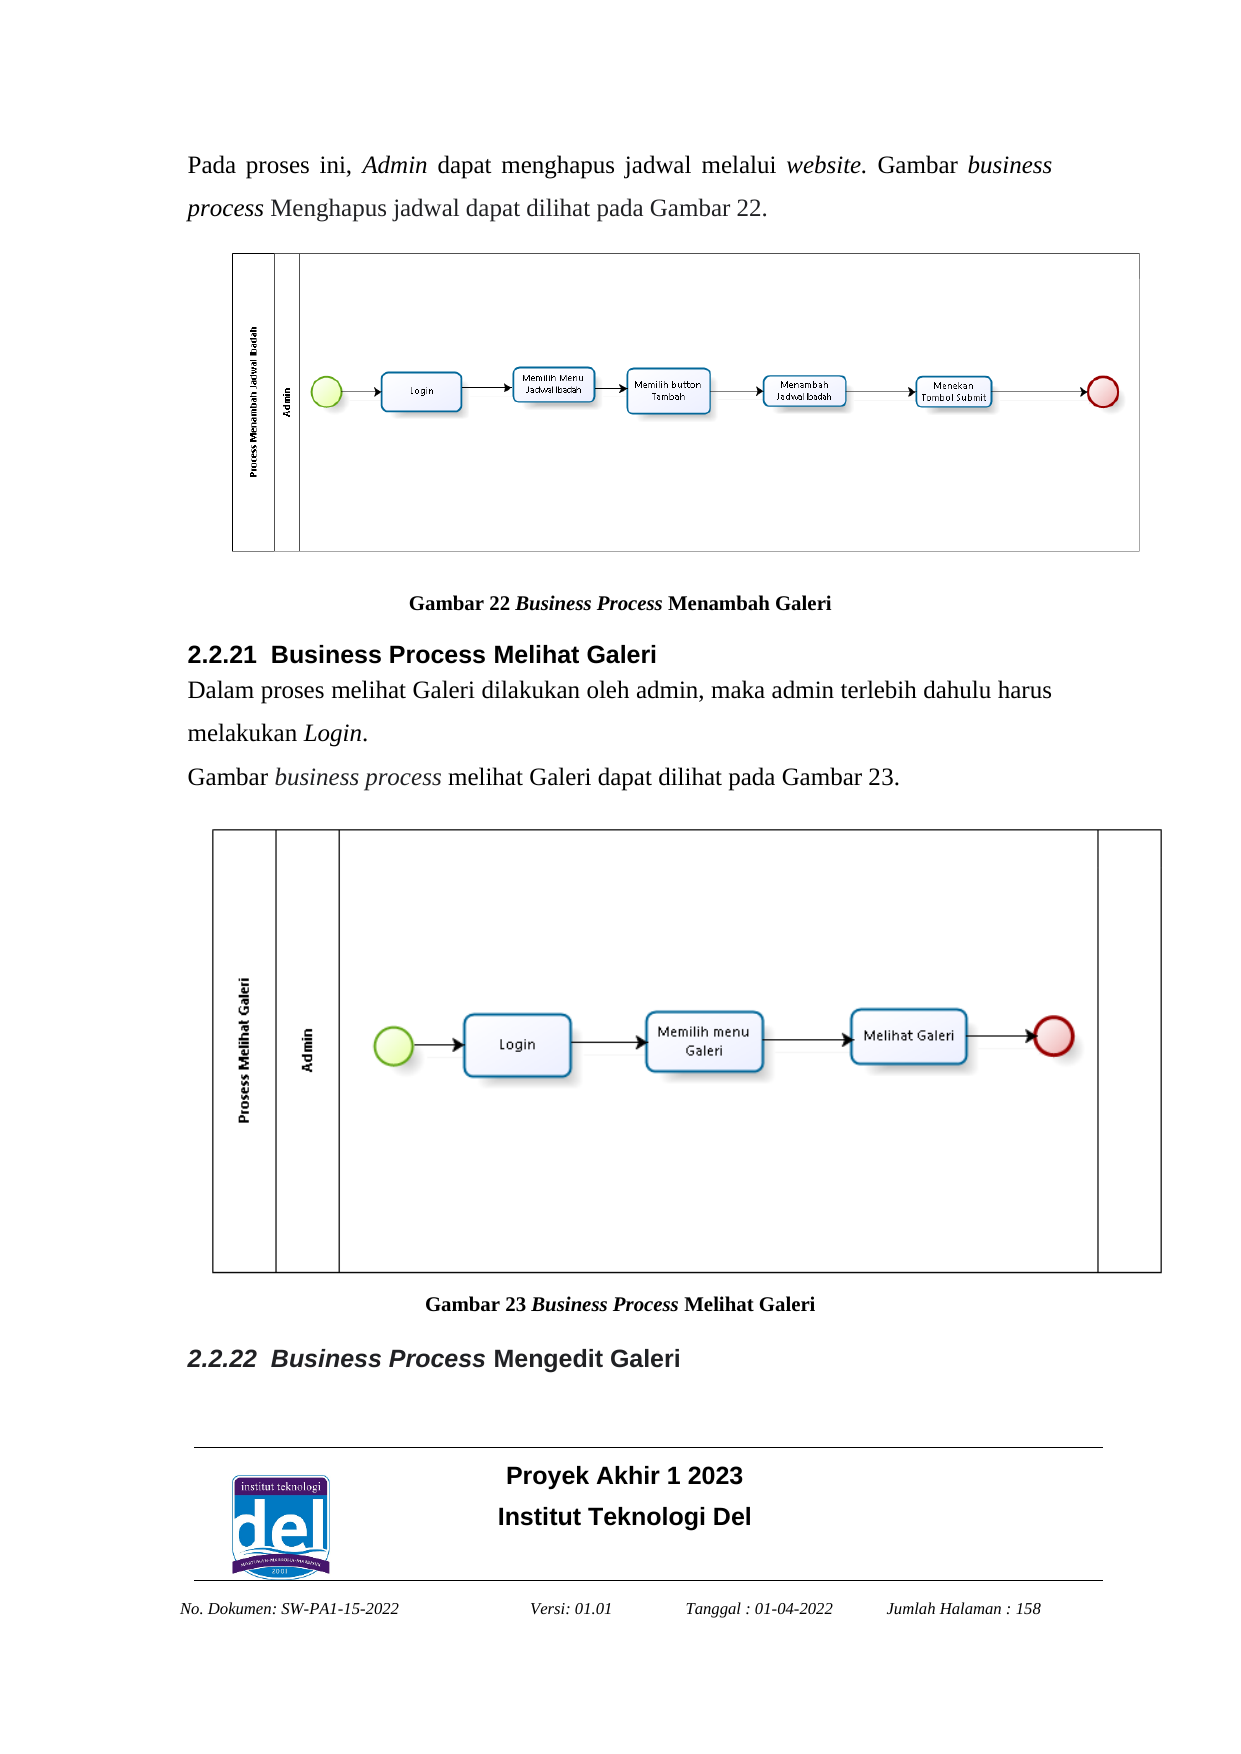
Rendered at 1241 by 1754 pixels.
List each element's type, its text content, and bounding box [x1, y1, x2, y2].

text Dalam proses melihat Galeri dilakukan oleh admin, maka admin terlebih dahulu harus melakukan Login. [187, 675, 1053, 747]
picture [187, 804, 1186, 1292]
picture [215, 236, 1155, 577]
picture [226, 1473, 332, 1580]
text Gambar 23 Business Process Melihat Galeri [187, 1292, 1053, 1316]
text Gambar business process melihat Galeri dapat dilihat pada Gambar 23. [187, 762, 1053, 790]
subtitle 2.2.21 Business Process Melihat Galeri [187, 640, 1053, 669]
text Gambar 22 Business Process Menambah Galeri [187, 591, 1053, 615]
text 2.2.22 Business Process Mengedit Galeri [187, 1344, 1053, 1373]
text Pada proses ini, Admin dapat menghapus jadwal melalui website. Gambar business process Menghapus jadwal dapat dilihat pada Gambar 22. [187, 150, 1053, 222]
